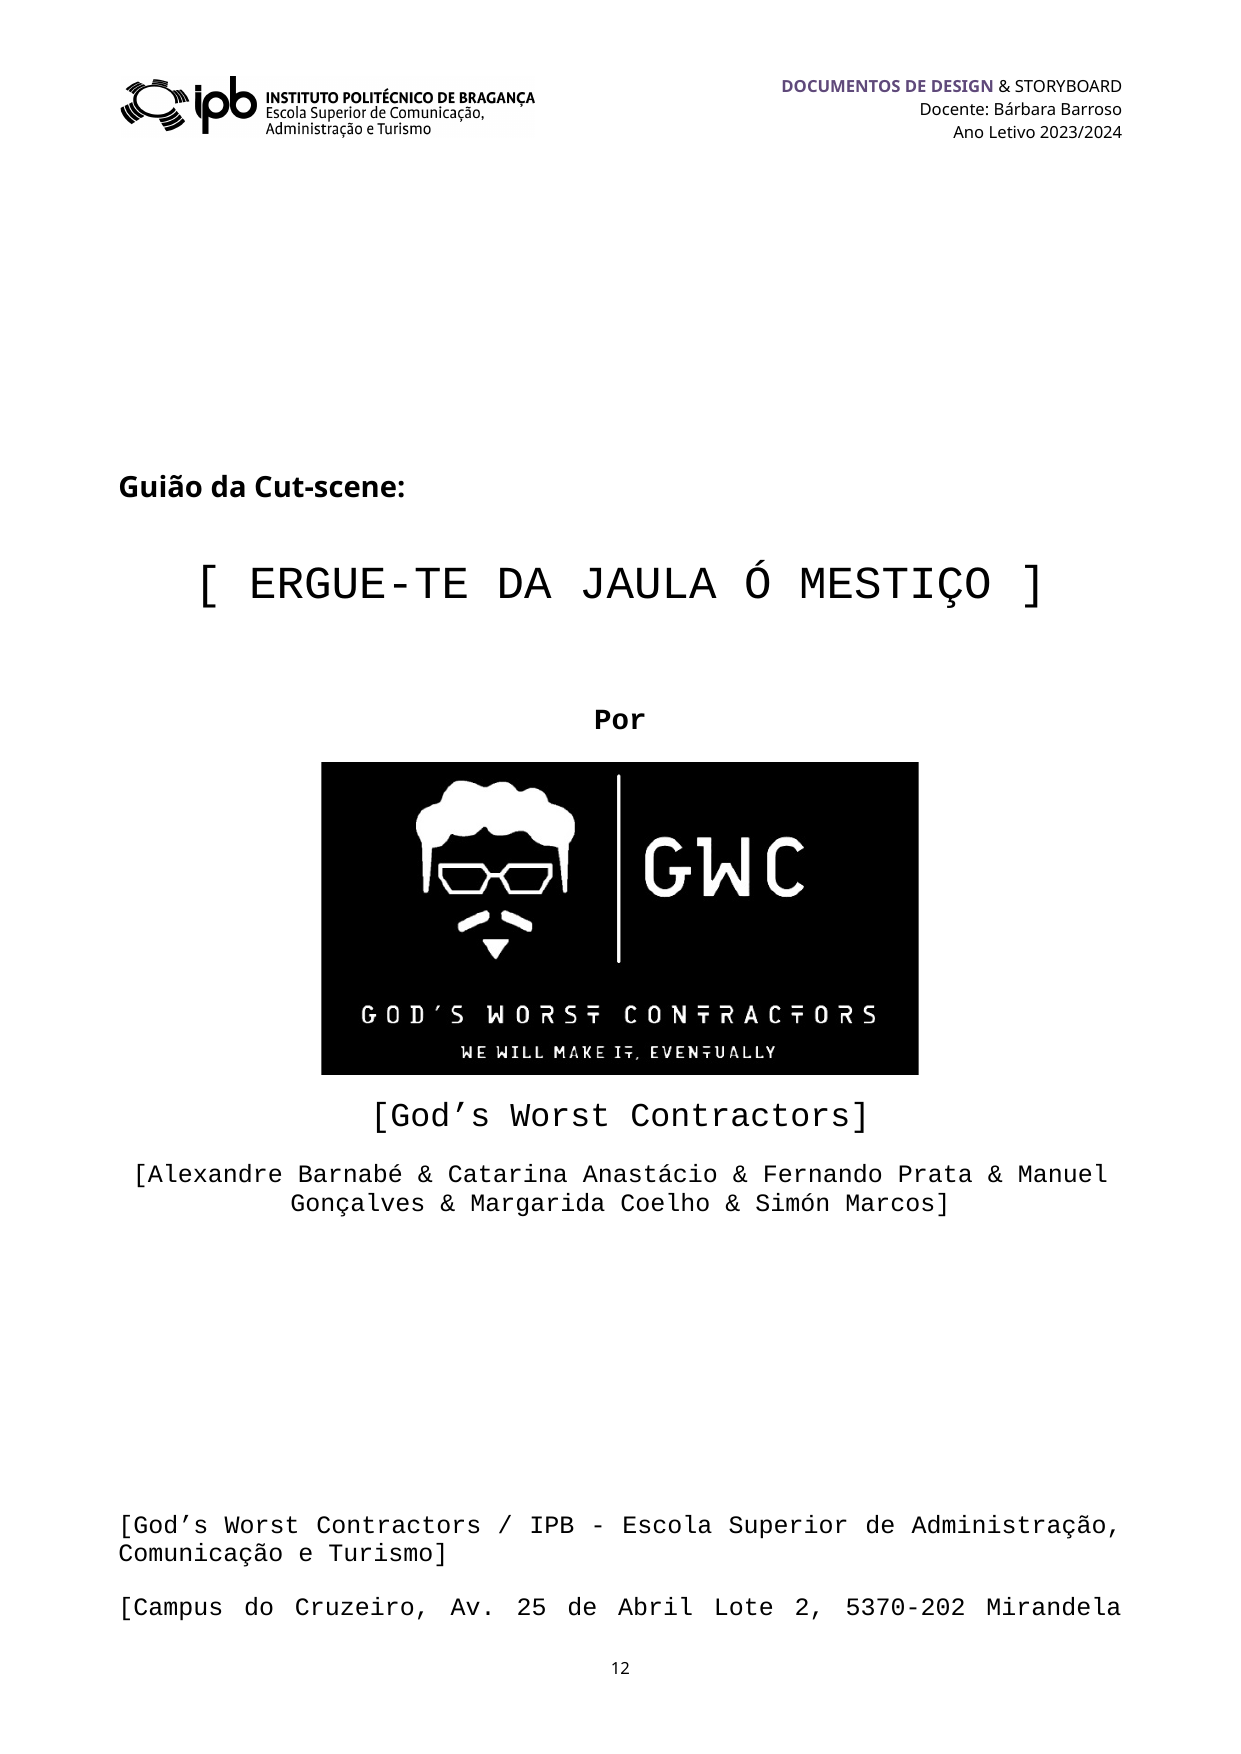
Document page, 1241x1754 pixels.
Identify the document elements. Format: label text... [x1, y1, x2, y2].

text [Alexandre Barnabé & Catarina Anastácio & Fernando Prata & Manuel Gonçalves & Margarida Coelho & Simón Marcos] [118, 1162, 1122, 1219]
text Por [118, 705, 1122, 738]
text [118, 1594, 1122, 1622]
text [God’s Worst Contractors / IPB - Escola Superior de Administração, Comunicação e Turismo] [118, 1512, 1122, 1569]
text Guião da Cut-scene: [118, 467, 1122, 535]
text [ ERGUE-TE DA JAULA Ó MESTIÇO ] [118, 560, 1122, 612]
picture [321, 762, 919, 1075]
text [God’s Worst Contractors] [118, 1099, 1122, 1137]
picture [120, 76, 535, 138]
